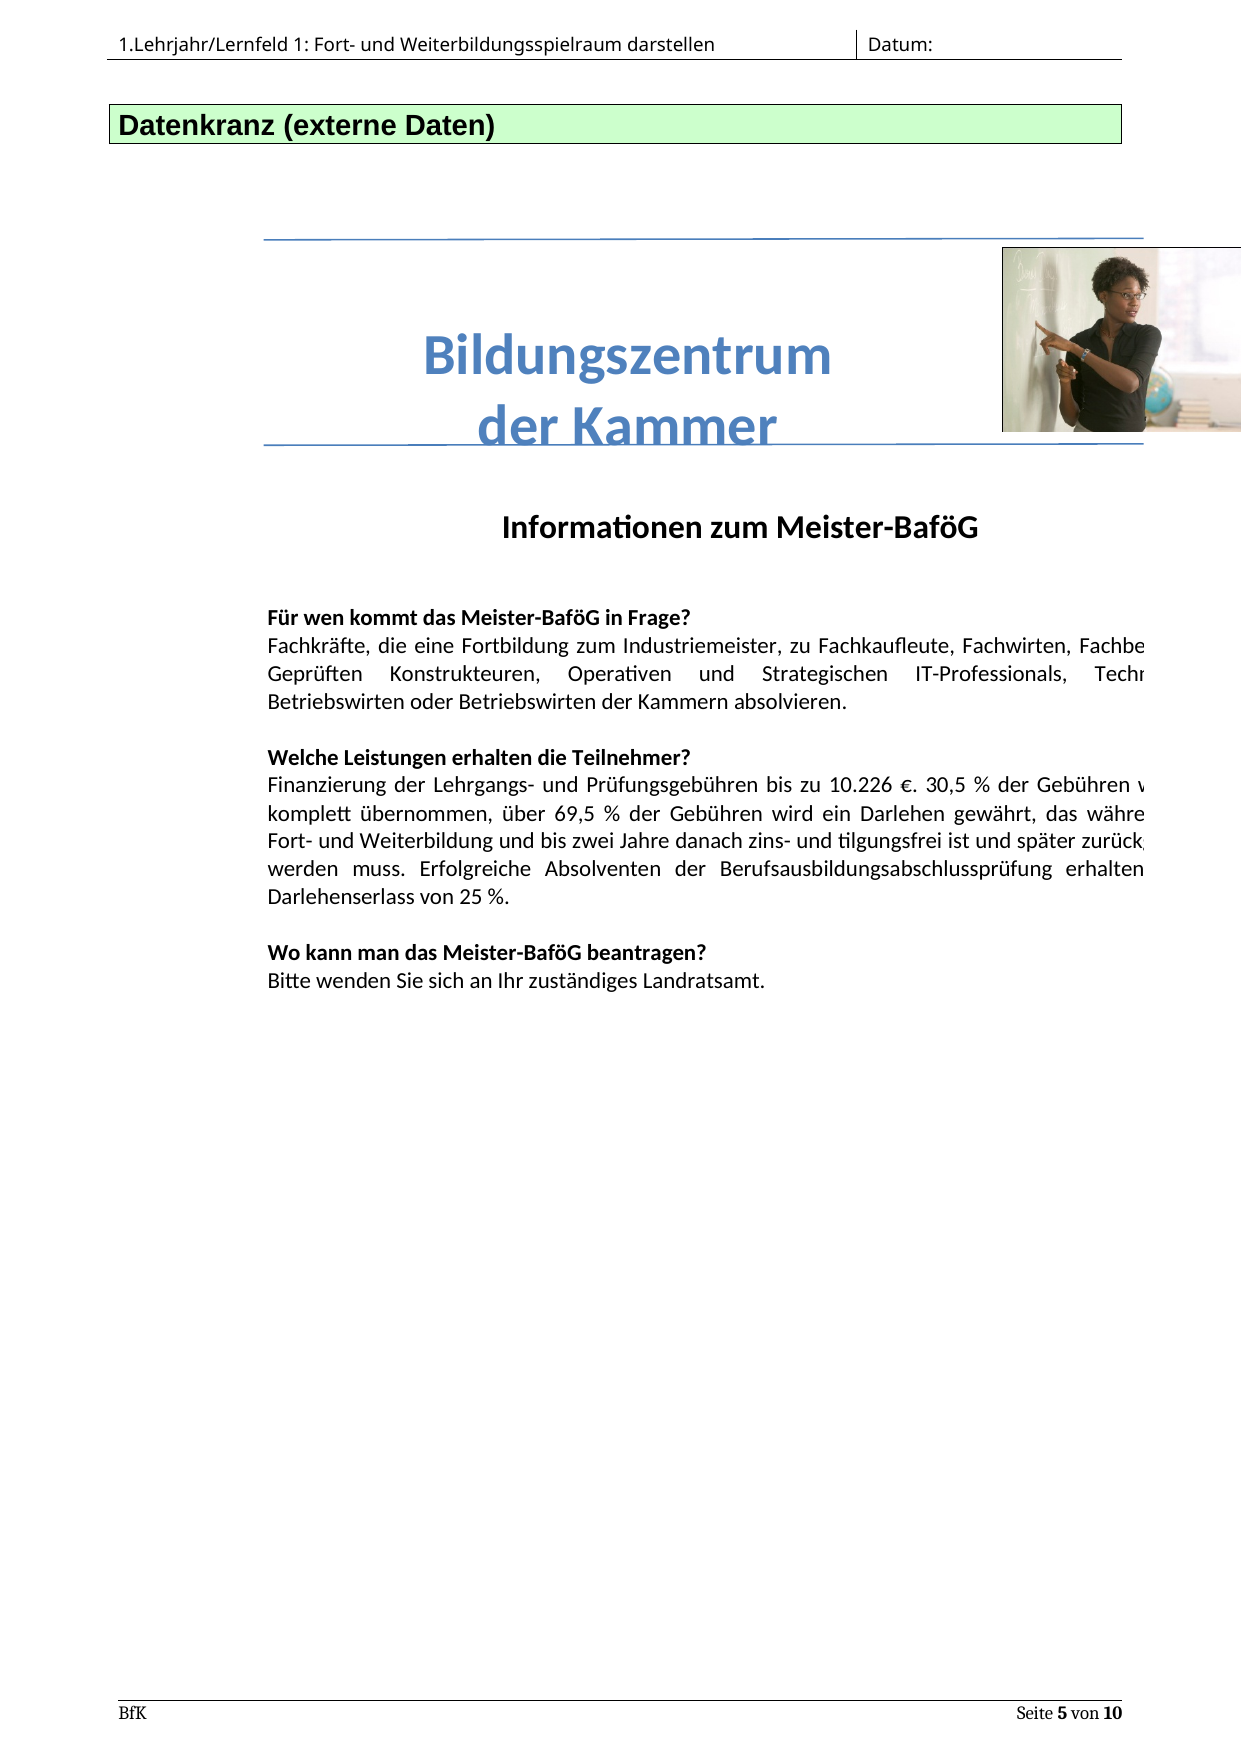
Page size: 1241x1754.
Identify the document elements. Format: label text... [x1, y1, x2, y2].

text Datenkranz (externe Daten) [110, 105, 1121, 143]
